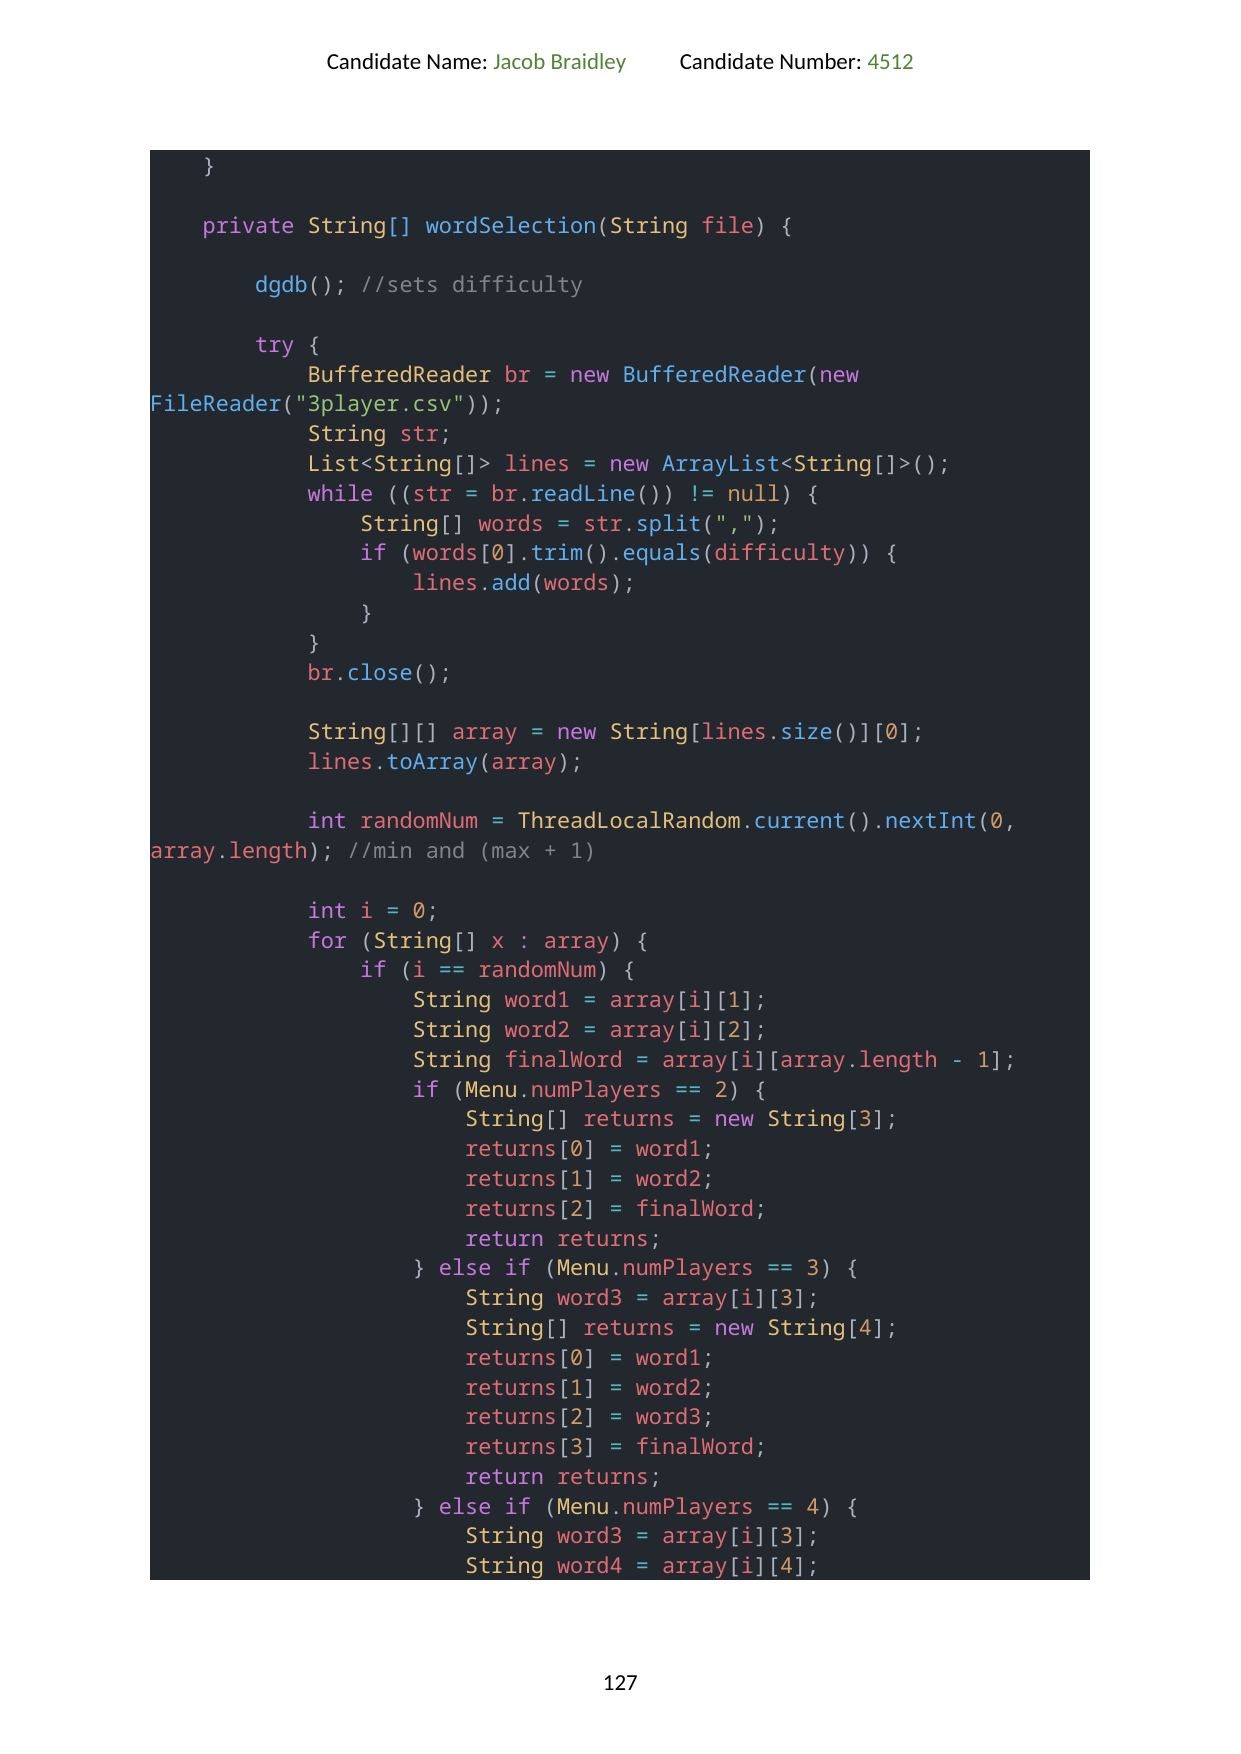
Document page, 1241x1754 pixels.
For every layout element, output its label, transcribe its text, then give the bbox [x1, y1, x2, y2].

text String word1 = array[i][1]; [150, 984, 1090, 1014]
text try { [150, 329, 1090, 358]
text returns[0] = word1; [150, 1133, 1090, 1163]
text returns[1] = word2; [150, 1371, 1090, 1401]
text int i = 0; [150, 895, 1090, 924]
text String word3 = array[i][3]; [150, 1282, 1090, 1312]
text br.close(); [150, 656, 1090, 686]
text if (Menu.numPlayers == 2) { [150, 1073, 1090, 1103]
text String finalWord = array[i][array.length - 1]; [150, 1044, 1090, 1073]
text BufferedReader br = new BufferedReader(new FileReader("3player.csv")); [150, 358, 1090, 418]
text } else if (Menu.numPlayers == 3) { [150, 1252, 1090, 1282]
text int randomNum = ThreadLocalRandom.current().nextInt(0, array.length); //min and (max + 1) [150, 805, 1090, 865]
text returns[2] = word3; [150, 1401, 1090, 1431]
text if (words[0].trim().equals(difficulty)) { [150, 537, 1090, 567]
text returns[3] = finalWord; [150, 1431, 1090, 1461]
text for (String[] x : array) { [150, 924, 1090, 954]
text String word3 = array[i][3]; [150, 1520, 1090, 1550]
text String word2 = array[i][2]; [150, 1014, 1090, 1044]
text returns[2] = finalWord; [150, 1193, 1090, 1222]
text returns[1] = word2; [150, 1163, 1090, 1193]
text String[] words = str.split(","); [150, 507, 1090, 537]
text returns[0] = word1; [150, 1342, 1090, 1371]
text while ((str = br.readLine()) != null) { [150, 478, 1090, 507]
text String[] returns = new String[4]; [150, 1312, 1090, 1342]
text if (i == randomNum) { [150, 954, 1090, 984]
text String[][] array = new String[lines.size()][0]; [150, 716, 1090, 746]
text return returns; [150, 1461, 1090, 1491]
text List<String[]> lines = new ArrayList<String[]>(); [150, 448, 1090, 478]
text } else if (Menu.numPlayers == 4) { [150, 1491, 1090, 1520]
text dgdb(); //sets difficulty [150, 269, 1090, 299]
text lines.add(words); [150, 567, 1090, 597]
text String str; [150, 418, 1090, 448]
text lines.toArray(array); [150, 746, 1090, 776]
text } [150, 627, 1090, 656]
text String[] returns = new String[3]; [150, 1103, 1090, 1133]
text private String[] wordSelection(String file) { [150, 209, 1090, 239]
text String word4 = array[i][4]; [150, 1550, 1090, 1580]
text } [150, 597, 1090, 627]
text } [150, 150, 1090, 180]
text return returns; [150, 1222, 1090, 1252]
